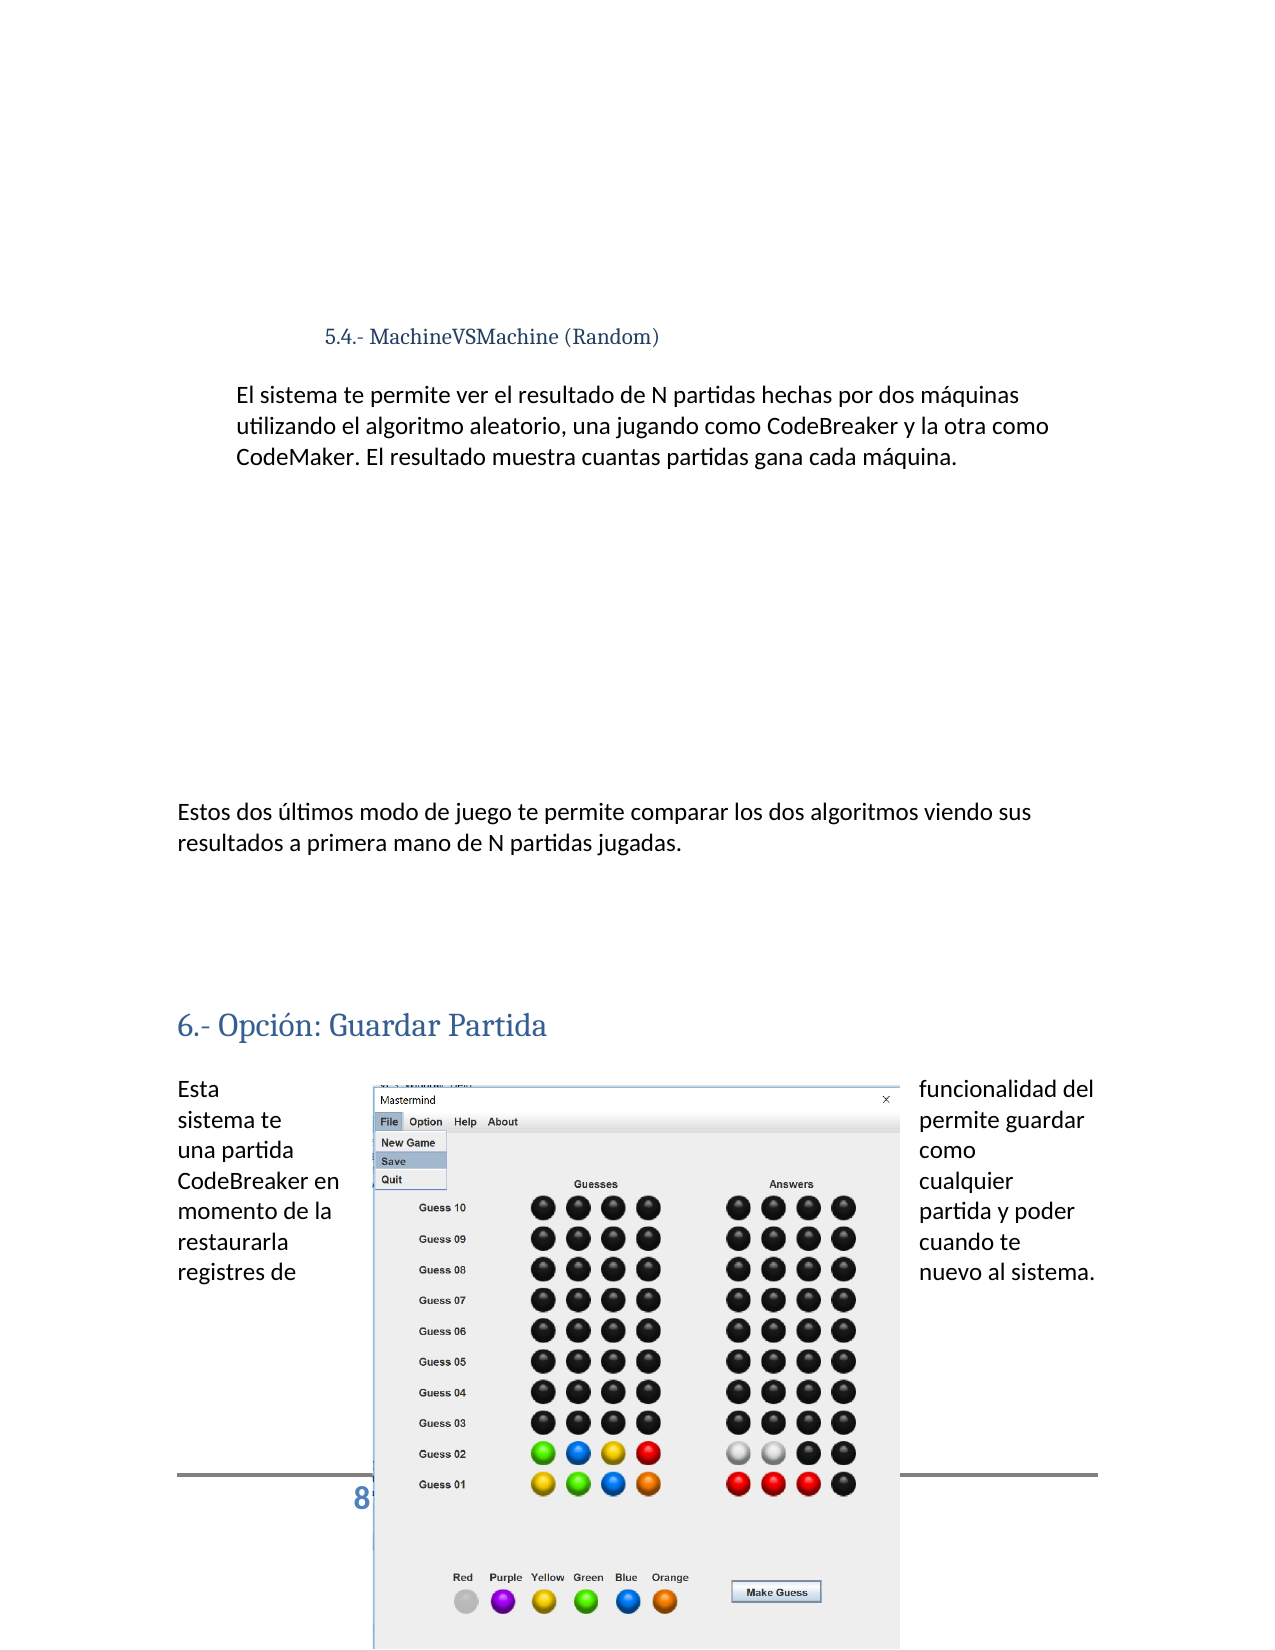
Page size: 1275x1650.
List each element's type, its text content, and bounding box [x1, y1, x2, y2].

text El sistema te permite ver el resultado de N partidas hechas por dos máquinas utilizando el algoritmo aleatorio, una jugando como CodeBreaker y la otra como CodeMaker. El resultado muestra cuantas partidas gana cada máquina. [236, 380, 1098, 471]
picture [372, 1085, 903, 1650]
subtitle 6.- Opción: Guardar Partida [177, 1006, 1098, 1044]
text Esta funcionalidad del sistema te permite guardar una partida como CodeBreaker en cualquier momento de la partida y poder restaurarla cuando te registres de nuevo al sistema. [177, 1073, 1098, 1318]
text Estos dos últimos modo de juego te permite comparar los dos algoritmos viendo sus resultados a primera mano de N partidas jugadas. [177, 796, 1098, 857]
subtitle 5.4.- MachineVSMachine (Random) [325, 324, 1098, 351]
